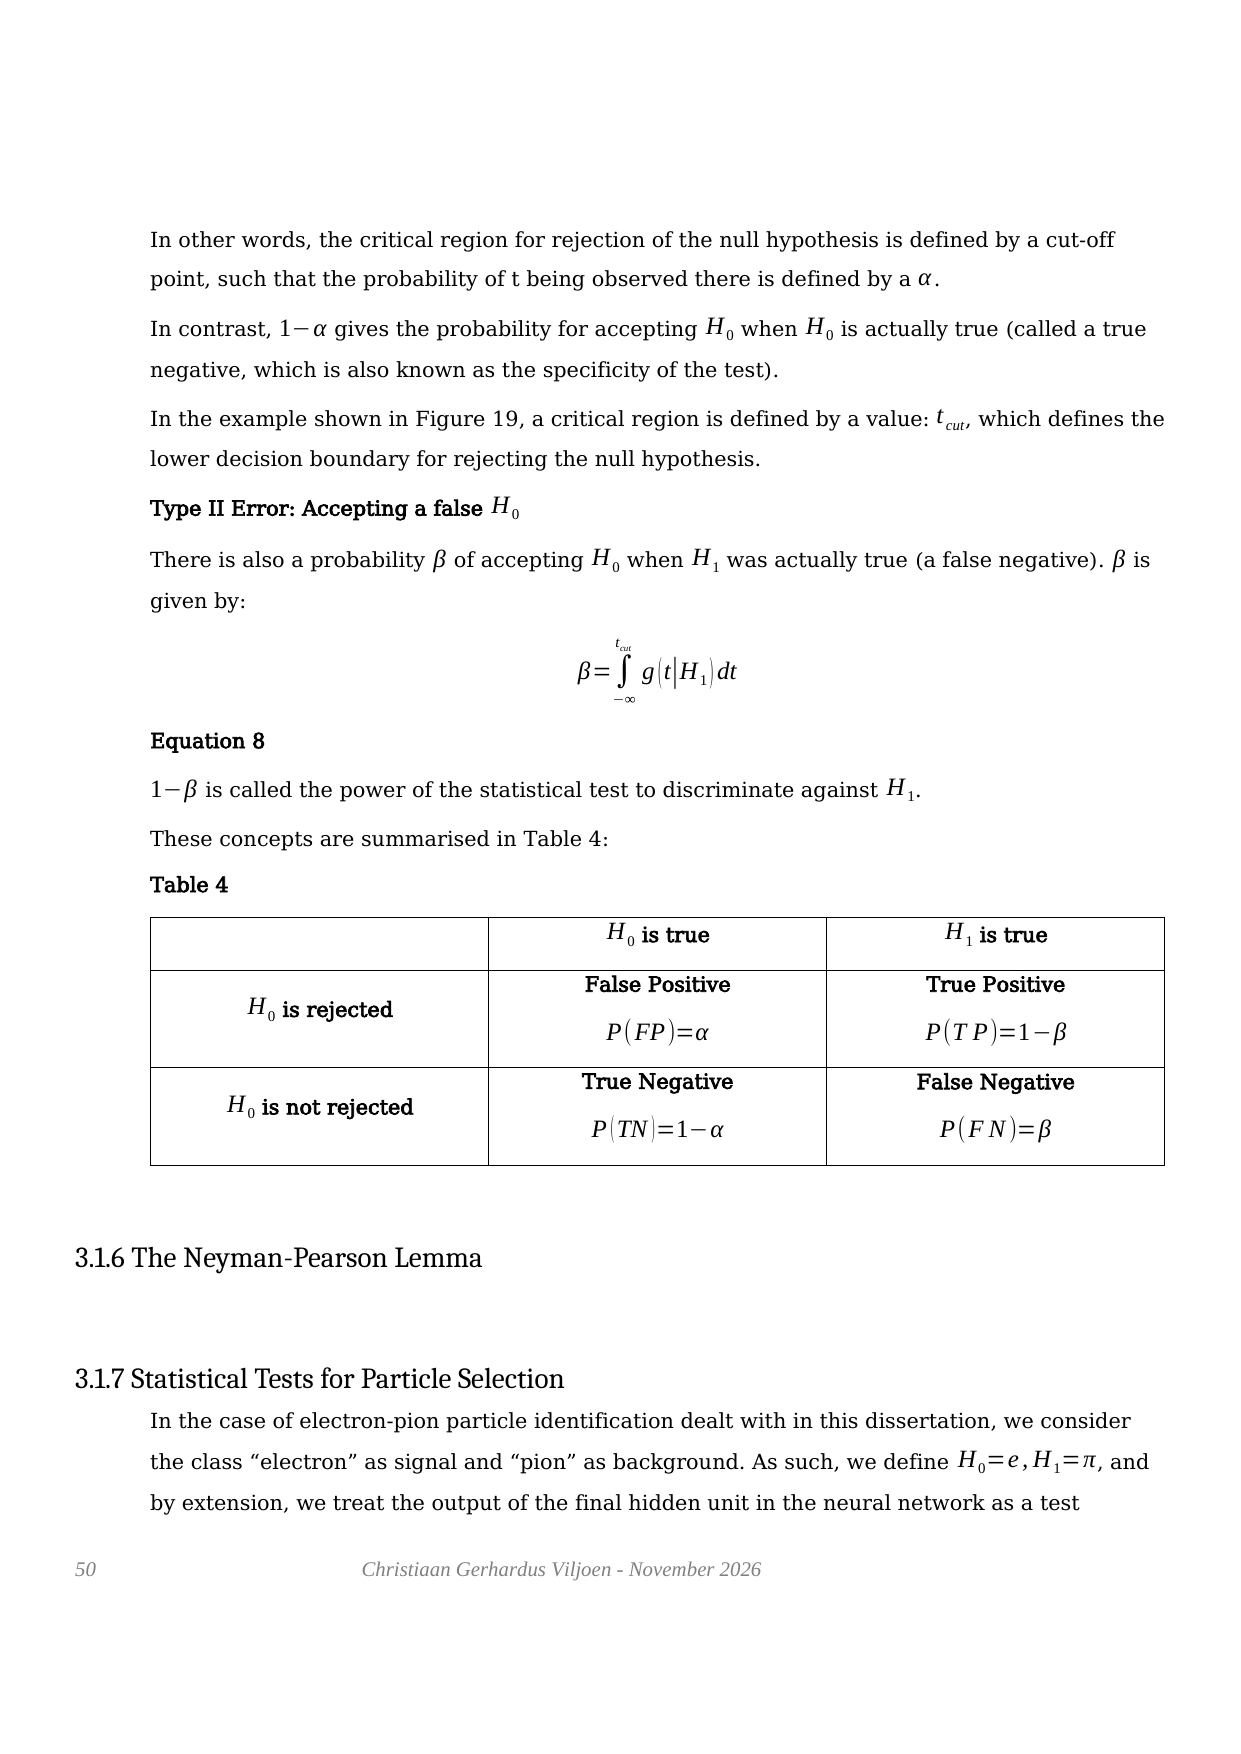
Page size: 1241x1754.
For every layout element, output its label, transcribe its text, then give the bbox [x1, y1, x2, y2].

table_cell True Positive [827, 971, 1164, 1067]
table_header is true [489, 918, 826, 970]
table_cell is rejected [151, 971, 488, 1067]
subtitle The Neyman-Pearson Lemma [75, 1241, 1165, 1274]
table_cell False Positive [489, 971, 826, 1067]
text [150, 1408, 1165, 1514]
text These concepts are summarised in Table 4: [150, 826, 1165, 851]
text In other words, the critical region for rejection of the null hypothesis is defined by a cut-off point, such that the probability of t being observed there is defined by a . [150, 227, 1165, 292]
table_cell is not rejected [151, 1068, 488, 1165]
table_cell True Negative [489, 1068, 826, 1165]
text is called the power of the statistical test to discriminate against . [150, 773, 1165, 805]
table_cell False Negative [827, 1068, 1164, 1165]
text Table 4 [150, 871, 1165, 896]
table_header is true [827, 918, 1164, 970]
subtitle Statistical Tests for Particle Selection [75, 1362, 1165, 1396]
table_header [151, 918, 488, 970]
text There is also a probability of accepting when was actually true (a false negative). is given by: [150, 544, 1165, 613]
text In contrast, gives the probability for accepting when is actually true (called a true negative, which is also known as the specificity of the test). [150, 312, 1165, 381]
text Type II Error: Accepting a false [150, 492, 1165, 523]
